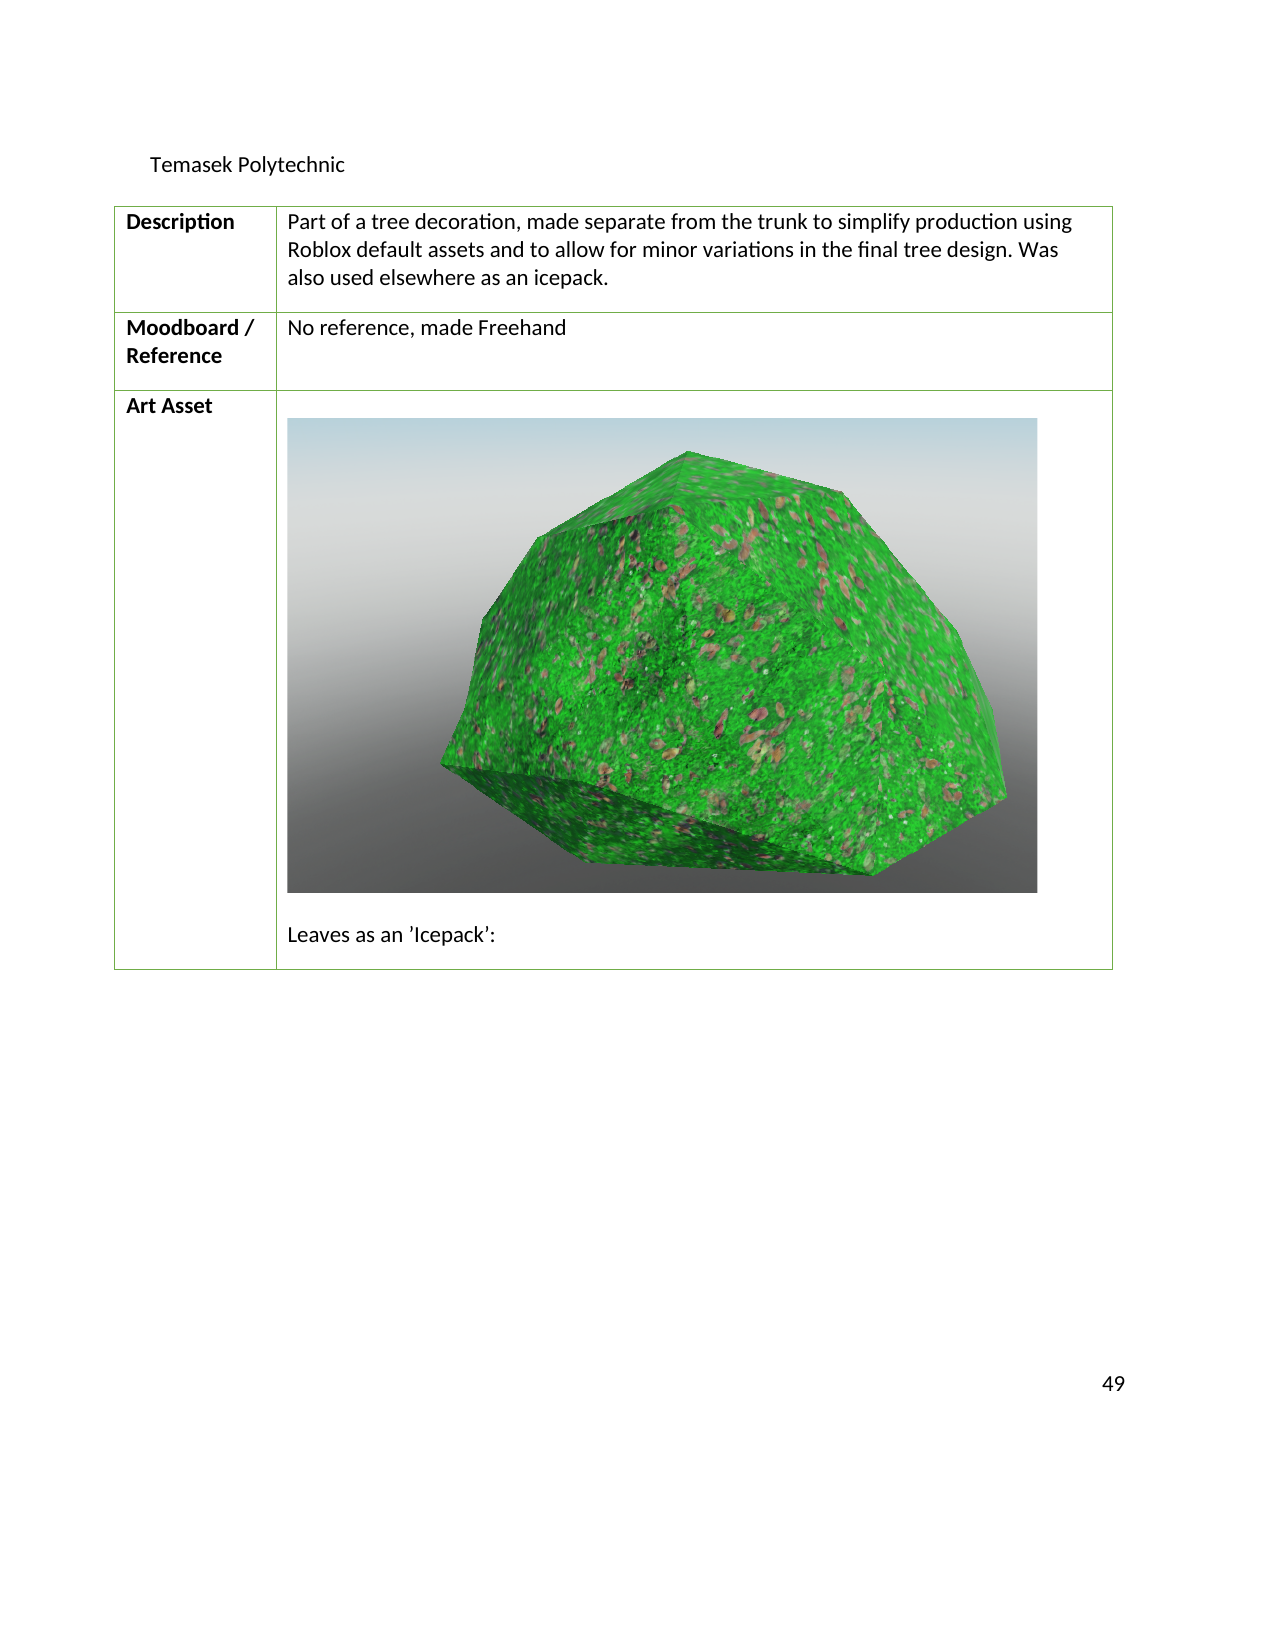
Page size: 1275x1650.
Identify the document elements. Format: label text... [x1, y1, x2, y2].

table_cell No reference, made Freehand [277, 313, 1112, 390]
table_cell Art Asset [115, 391, 276, 969]
table_header Description [115, 207, 276, 312]
table_header Part of a tree decoration, made separate from the trunk to simplify production using Roblox default assets and to allow for minor variations in the final tree design. Was also used elsewhere as an icepack. [277, 207, 1112, 312]
table_cell Moodboard / Reference [115, 313, 276, 390]
table_cell Leaves as an ’Icepack’: [277, 391, 1112, 969]
picture [287, 418, 1038, 893]
